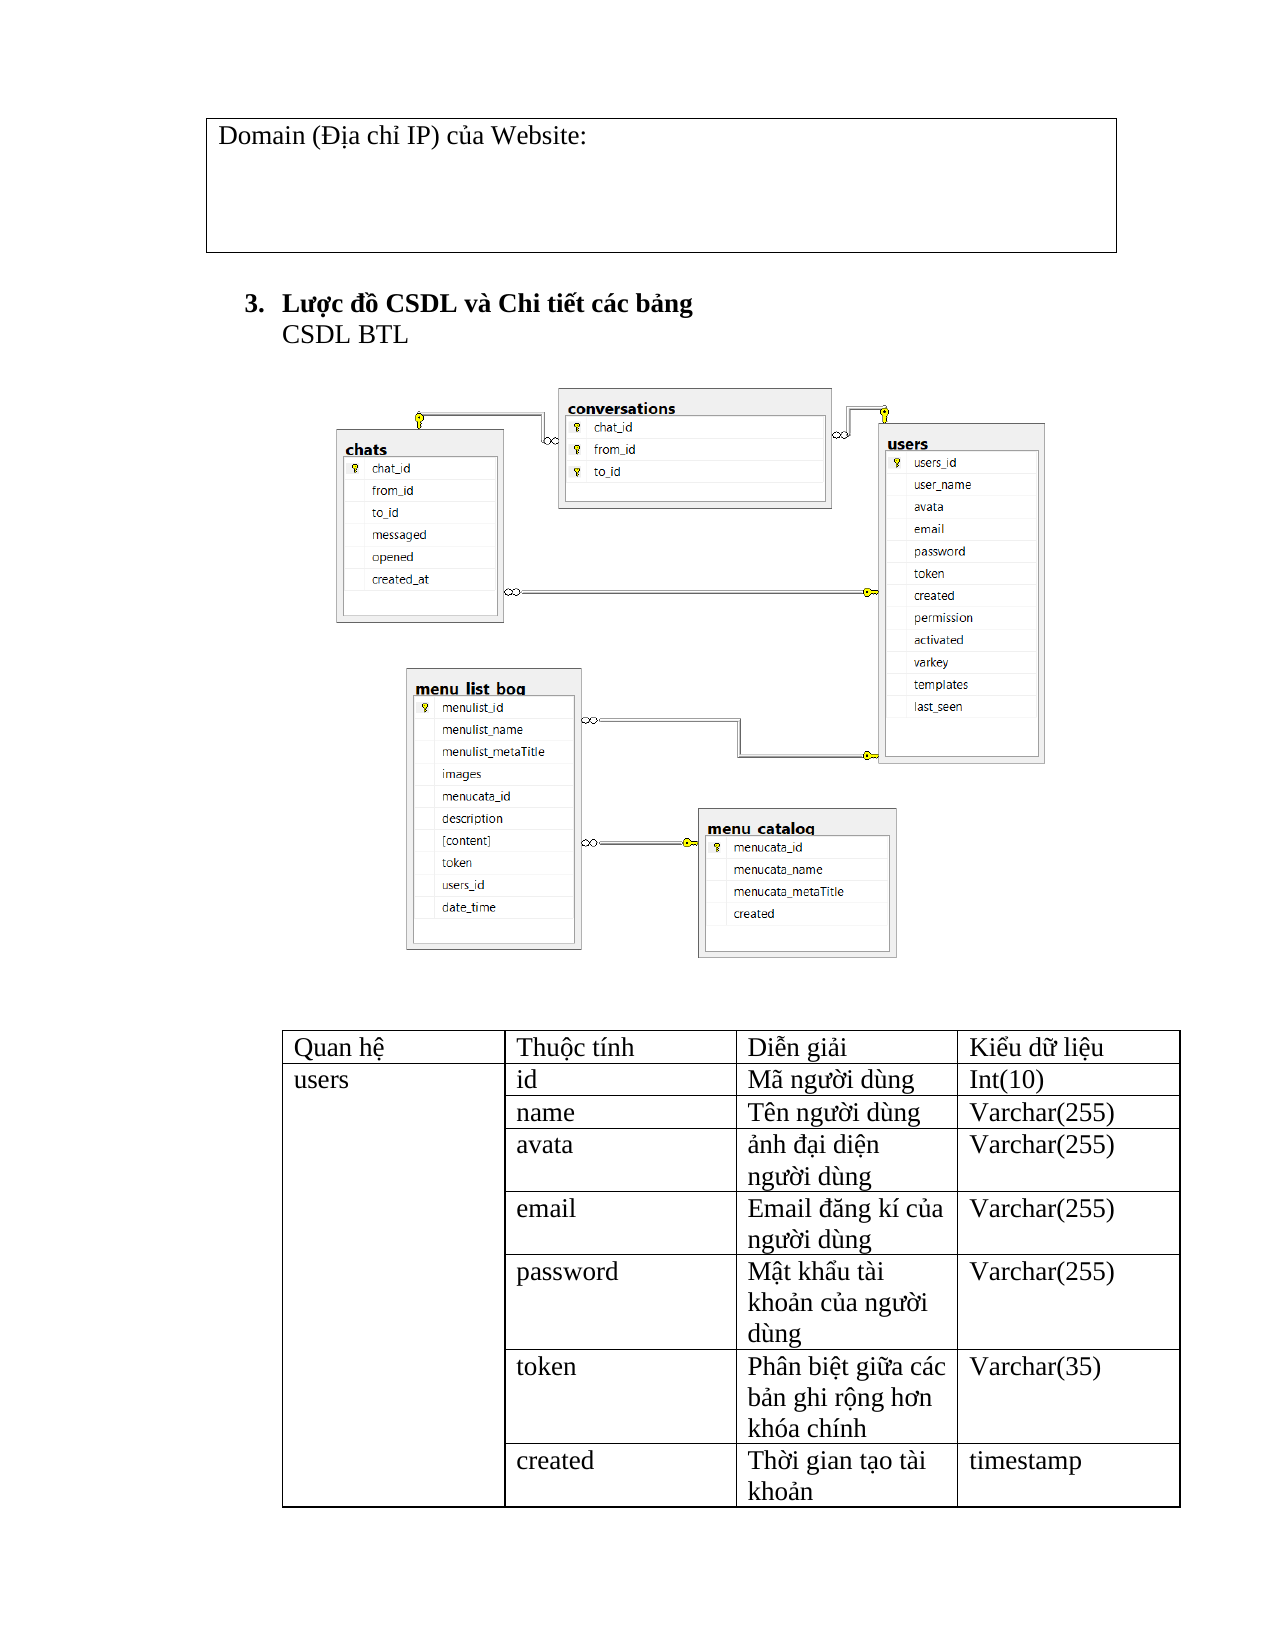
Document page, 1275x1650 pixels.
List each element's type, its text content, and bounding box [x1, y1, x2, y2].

table_header Diễn giải [737, 1031, 957, 1062]
table_cell users [283, 1064, 504, 1506]
table_cell id [506, 1064, 736, 1095]
table_cell Thời gian tạo tài khoản [737, 1444, 957, 1506]
table_header Kiểu dữ liệu [958, 1031, 1179, 1062]
table_cell Varchar(35) [958, 1350, 1179, 1443]
table_cell Varchar(255) [958, 1129, 1179, 1191]
table_cell Varchar(255) [958, 1255, 1179, 1348]
table_cell Varchar(255) [958, 1192, 1179, 1254]
table_cell timestamp [958, 1444, 1179, 1506]
table_cell Domain (Địa chỉ IP) của Website: [207, 119, 1116, 252]
table_cell email [506, 1192, 736, 1254]
table_cell ảnh đại diện người dùng [737, 1129, 957, 1191]
list Lược đồ CSDL và Chi tiết các bảng [244, 287, 1157, 318]
table_cell Tên người dùng [737, 1096, 957, 1127]
table_header Thuộc tính [506, 1031, 736, 1062]
table_cell name [506, 1096, 736, 1127]
picture [281, 349, 1119, 999]
table_cell password [506, 1255, 736, 1348]
table_cell Email đăng kí của người dùng [737, 1192, 957, 1254]
table_cell Mã người dùng [737, 1064, 957, 1095]
table_cell Varchar(255) [958, 1096, 1179, 1127]
table_cell created [506, 1444, 736, 1506]
table_cell avata [506, 1129, 736, 1191]
list CSDL BTL [282, 318, 1157, 349]
table_cell token [506, 1350, 736, 1443]
table_cell Int(10) [958, 1064, 1179, 1095]
table_cell Phân biệt giữa các bản ghi rộng hơn khóa chính [737, 1350, 957, 1443]
table_cell Mật khẩu tài khoản của người dùng [737, 1255, 957, 1348]
table_header Quan hệ [283, 1031, 504, 1062]
